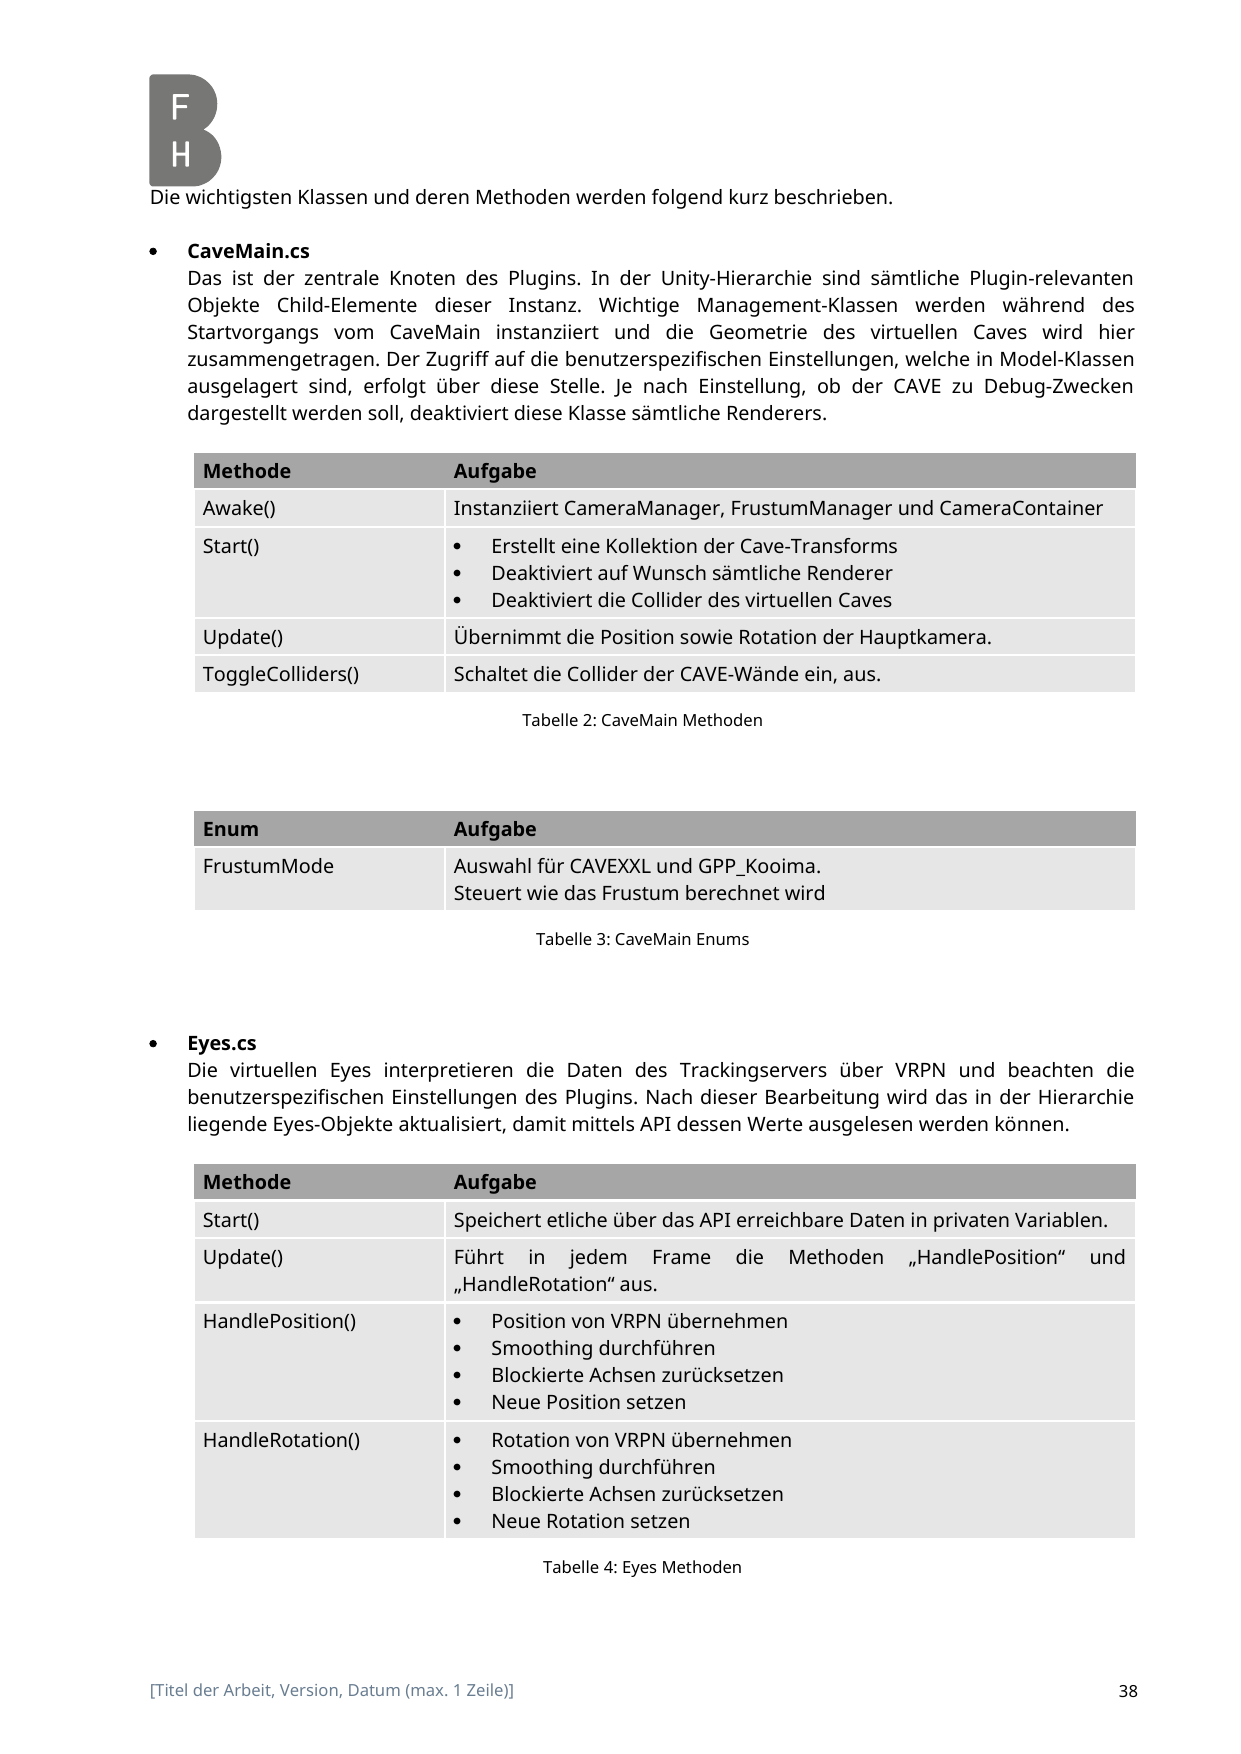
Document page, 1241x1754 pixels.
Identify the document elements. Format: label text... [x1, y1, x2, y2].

text Tabelle : Eyes Methoden [149, 1553, 1136, 1578]
table_header Aufgabe [445, 453, 1136, 488]
table_cell Update() [195, 1239, 444, 1301]
table_cell HandlePosition() [195, 1304, 444, 1420]
table_cell Instanziiert CameraManager, FrustumManager und CameraContainer [446, 490, 1135, 526]
table_cell Start() [195, 1202, 444, 1237]
table_cell FrustumMode [195, 848, 444, 910]
text Die wichtigsten Klassen und deren Methoden werden folgend kurz beschrieben. [149, 183, 1136, 210]
text Tabelle : CaveMain Methoden [149, 706, 1136, 732]
table_cell Auswahl für CAVEXXL und GPP_Kooima. Steuert wie das Frustum berechnet wird [446, 848, 1135, 910]
table_cell Rotation von VRPN übernehmen Smoothing durchführen Blockierte Achsen zurücksetzen Neue Rotation setzen [446, 1422, 1135, 1538]
text Das ist der zentrale Knoten des Plugins. In der Unity-Hierarchie sind sämtliche Plugin-relevanten Objekte Child-Elemente dieser Instanz. Wichtige Management-Klassen werden während des Startvorgangs vom CaveMain instanziiert und die Geometrie des virtuellen Caves wird hier zusammengetragen. Der Zugriff auf die benutzerspezifischen Einstellungen, welche in Model-Klassen ausgelagert sind, erfolgt über diese Stelle. Je nach Einstellung, ob der CAVE zu Debug-Zwecken dargestellt werden soll, deaktiviert diese Klasse sämtliche Renderers. [187, 264, 1136, 426]
table_cell Awake() [195, 490, 444, 526]
table_header Methode [194, 453, 445, 488]
table_cell ToggleColliders() [195, 656, 444, 692]
table_cell Start() [195, 528, 444, 617]
table_cell Update() [195, 619, 444, 654]
table_cell Speichert etliche über das API erreichbare Daten in privaten Variablen. [446, 1202, 1135, 1237]
table_header Aufgabe [445, 811, 1136, 846]
table_cell Führt in jedem Frame die Methoden „HandlePosition“ und „HandleRotation“ aus. [446, 1239, 1135, 1301]
table_cell Position von VRPN übernehmen Smoothing durchführen Blockierte Achsen zurücksetzen Neue Position setzen [446, 1304, 1135, 1420]
table_cell Übernimmt die Position sowie Rotation der Hauptkamera. [446, 619, 1135, 654]
table_header Enum [194, 811, 445, 846]
table_header Aufgabe [445, 1164, 1136, 1199]
list Die virtuellen Eyes interpretieren die Daten des Trackingservers über VRPN und beachten die benutzerspezifischen Einstellungen des Plugins. Nach dieser Bearbeitung wird das in der Hierarchie liegende Eyes-Objekte aktualisiert, damit mittels API dessen Werte ausgelesen werden können. [187, 1056, 1136, 1137]
table_cell Erstellt eine Kollektion der Cave-Transforms Deaktiviert auf Wunsch sämtliche Renderer Deaktiviert die Collider des virtuellen Caves [446, 528, 1135, 617]
table_cell HandleRotation() [195, 1422, 444, 1538]
list CaveMain.cs [149, 237, 1136, 264]
table_cell Schaltet die Collider der CAVE-Wände ein, aus. [446, 656, 1135, 692]
list Eyes.cs [149, 1029, 1136, 1056]
text Tabelle : CaveMain Enums [149, 925, 1136, 950]
table_header Methode [194, 1164, 445, 1199]
